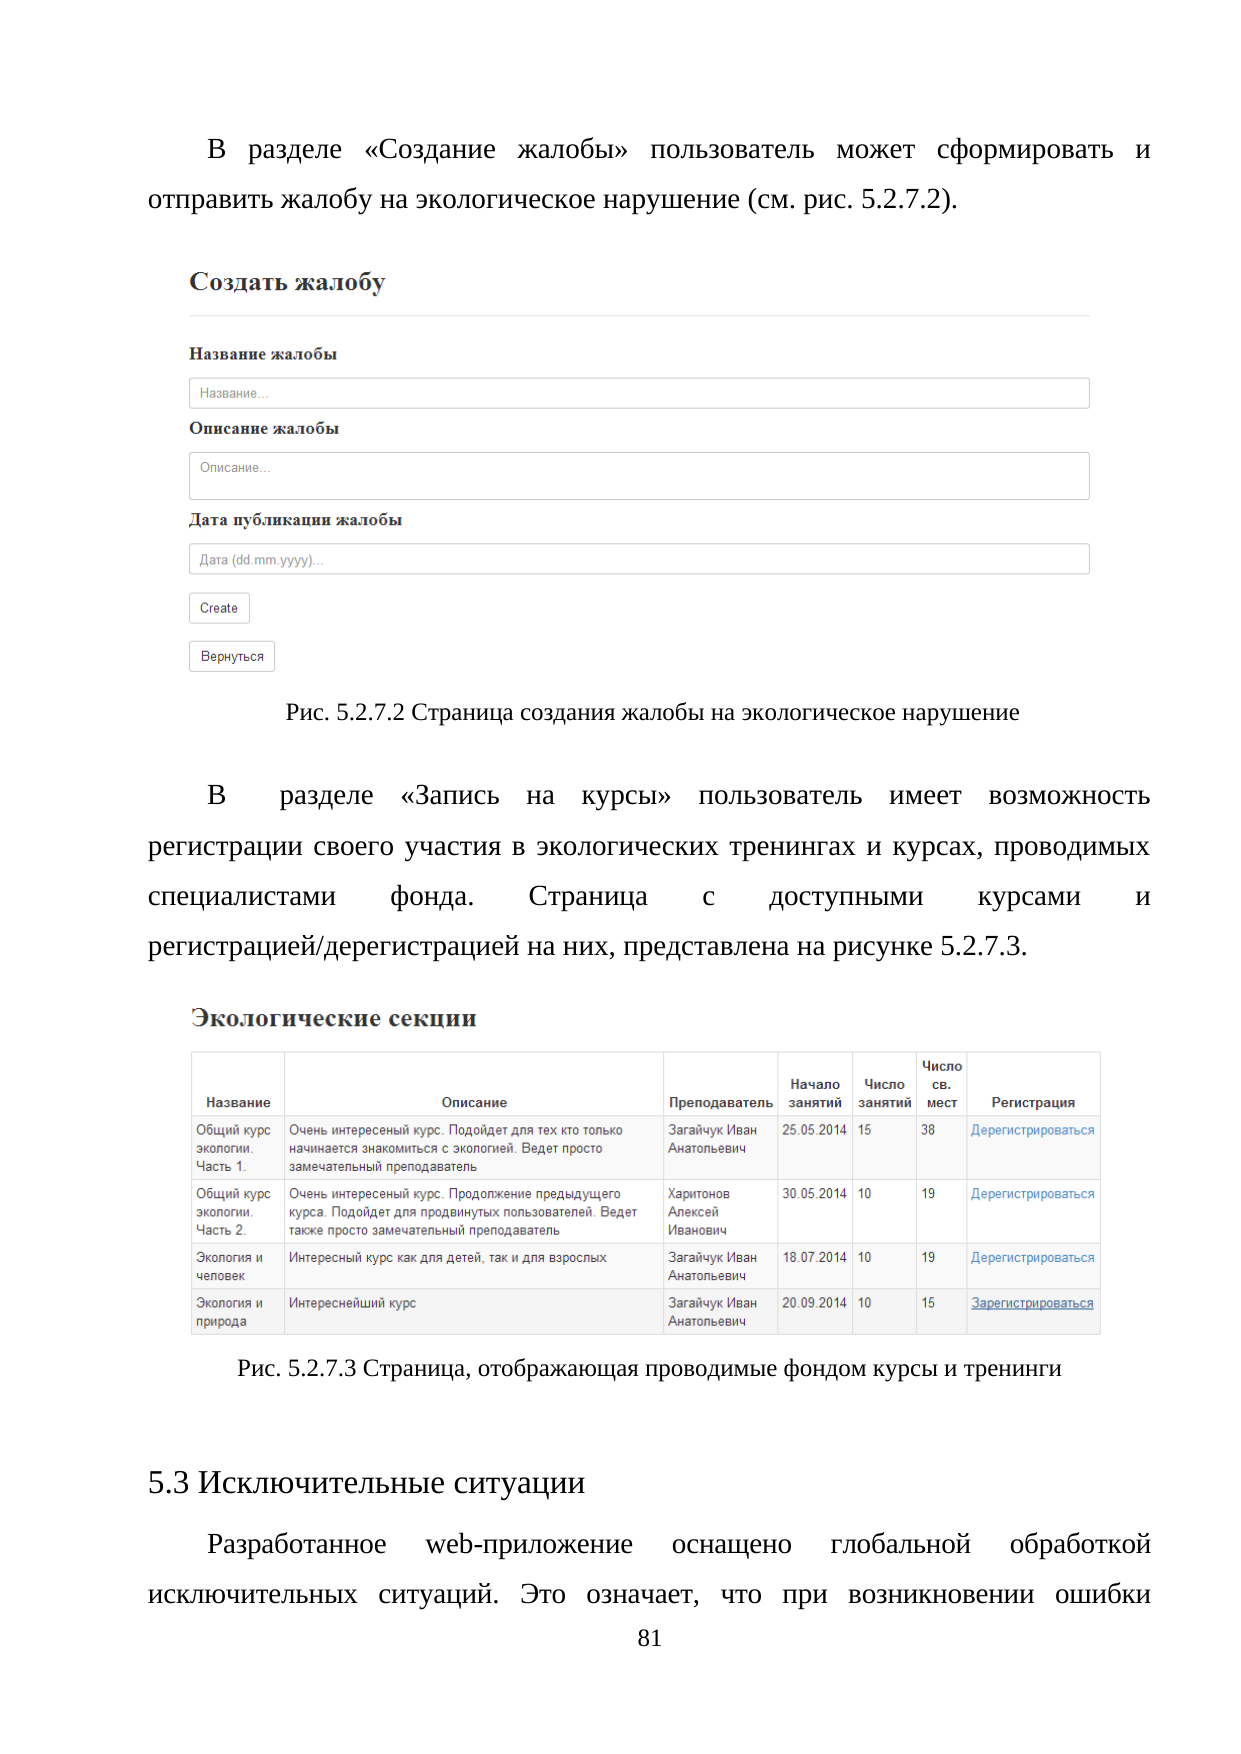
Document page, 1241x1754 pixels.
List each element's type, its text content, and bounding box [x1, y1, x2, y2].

text Рис. 5.2.7.3 Страница, отображающая проводимые фондом курсы и тренинги [148, 1353, 1152, 1382]
picture [182, 1003, 1117, 1354]
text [148, 1526, 1152, 1610]
text Рис. 5.2.7.2 Страница создания жалобы на экологическое нарушение [148, 697, 1152, 725]
subtitle 5.3 Исключительные ситуации [148, 1463, 1152, 1501]
subtitle В разделе «Запись на курсы» пользователь имеет возможность регистрации своего участия в экологических тренингах и курсах, проводимых специалистами фонда. Страница с доступными курсами и регистрацией/дерегистрацией на них, представлена на рисунке 5.2.7.3. [148, 777, 1152, 962]
subtitle В разделе «Создание жалобы» пользователь может сформировать и отправить жалобу на экологическое нарушение (см. рис. 5.2.7.2). [148, 131, 1152, 215]
picture [178, 256, 1122, 697]
